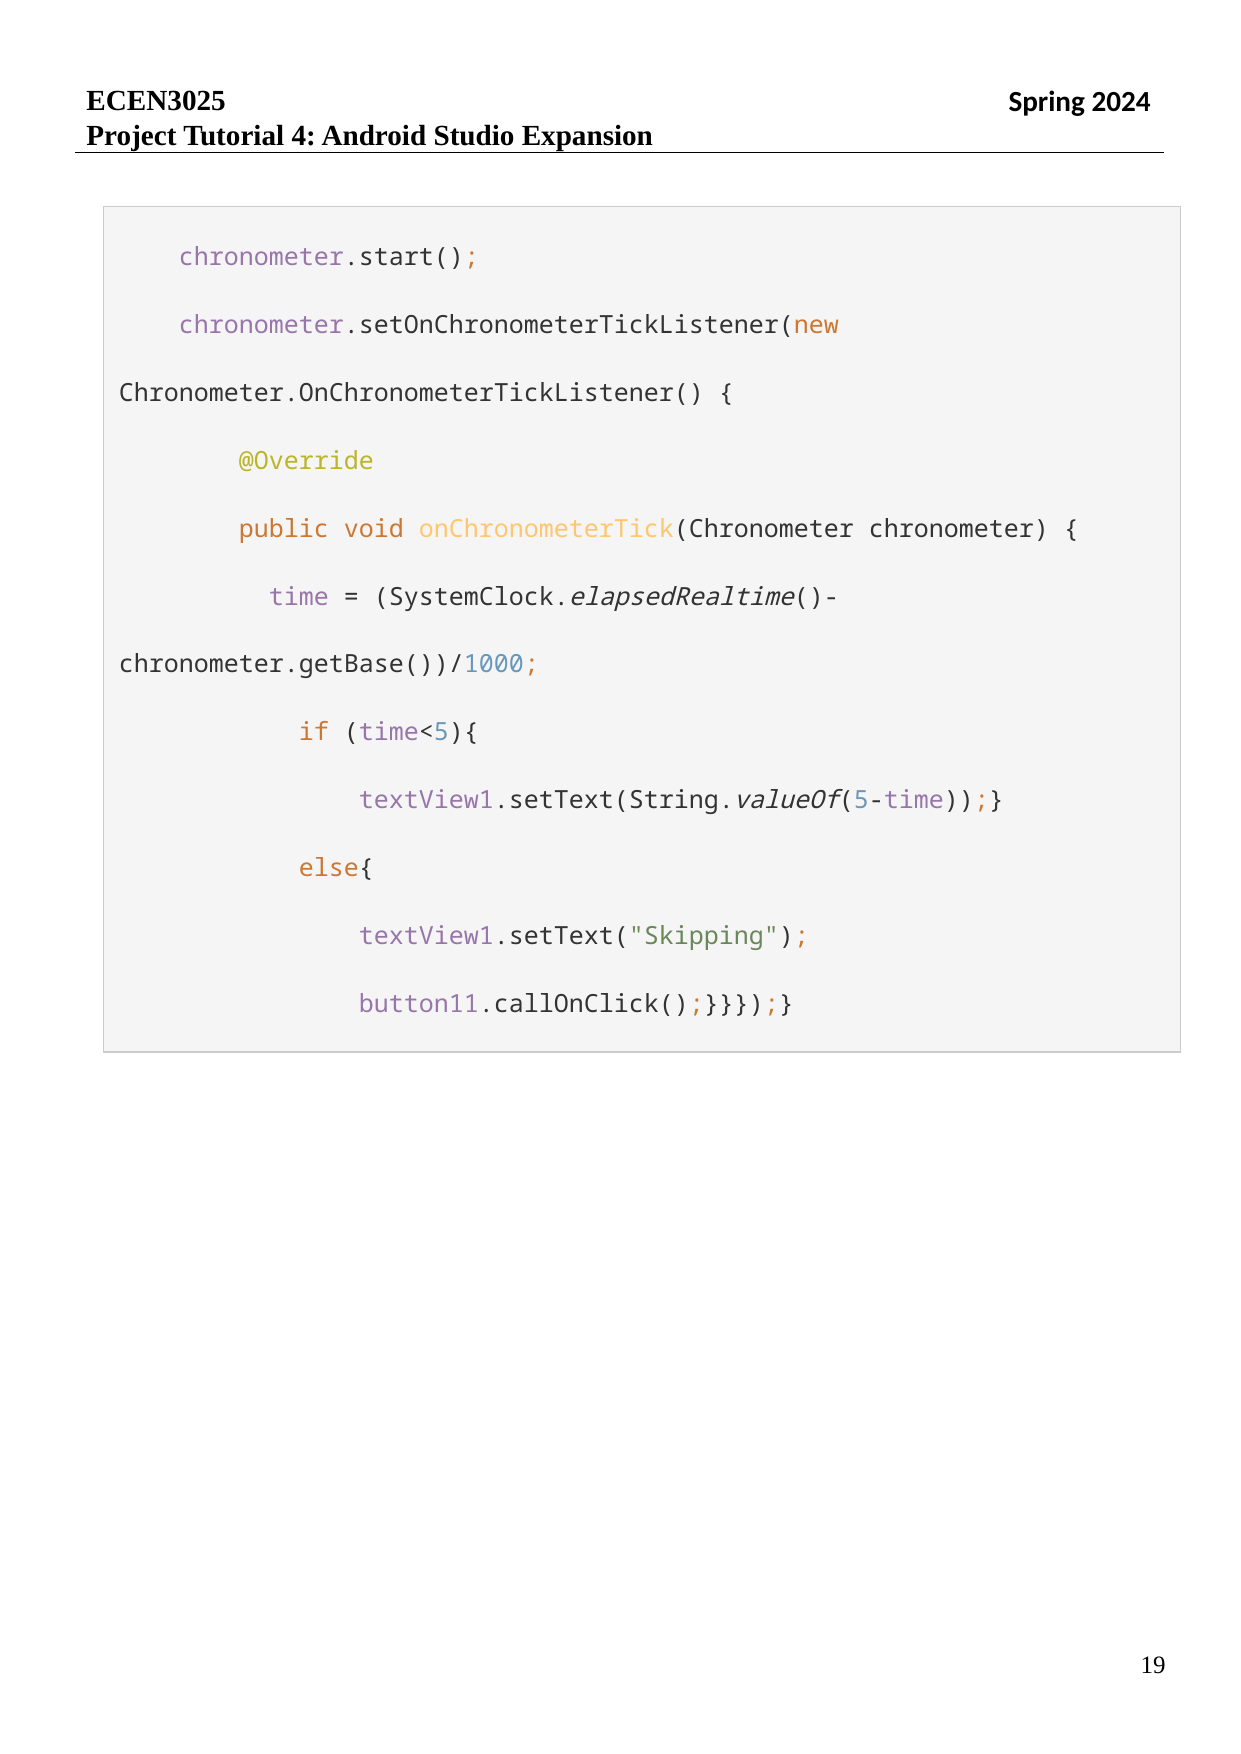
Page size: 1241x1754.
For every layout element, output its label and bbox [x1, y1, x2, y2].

text [104, 207, 1180, 1051]
